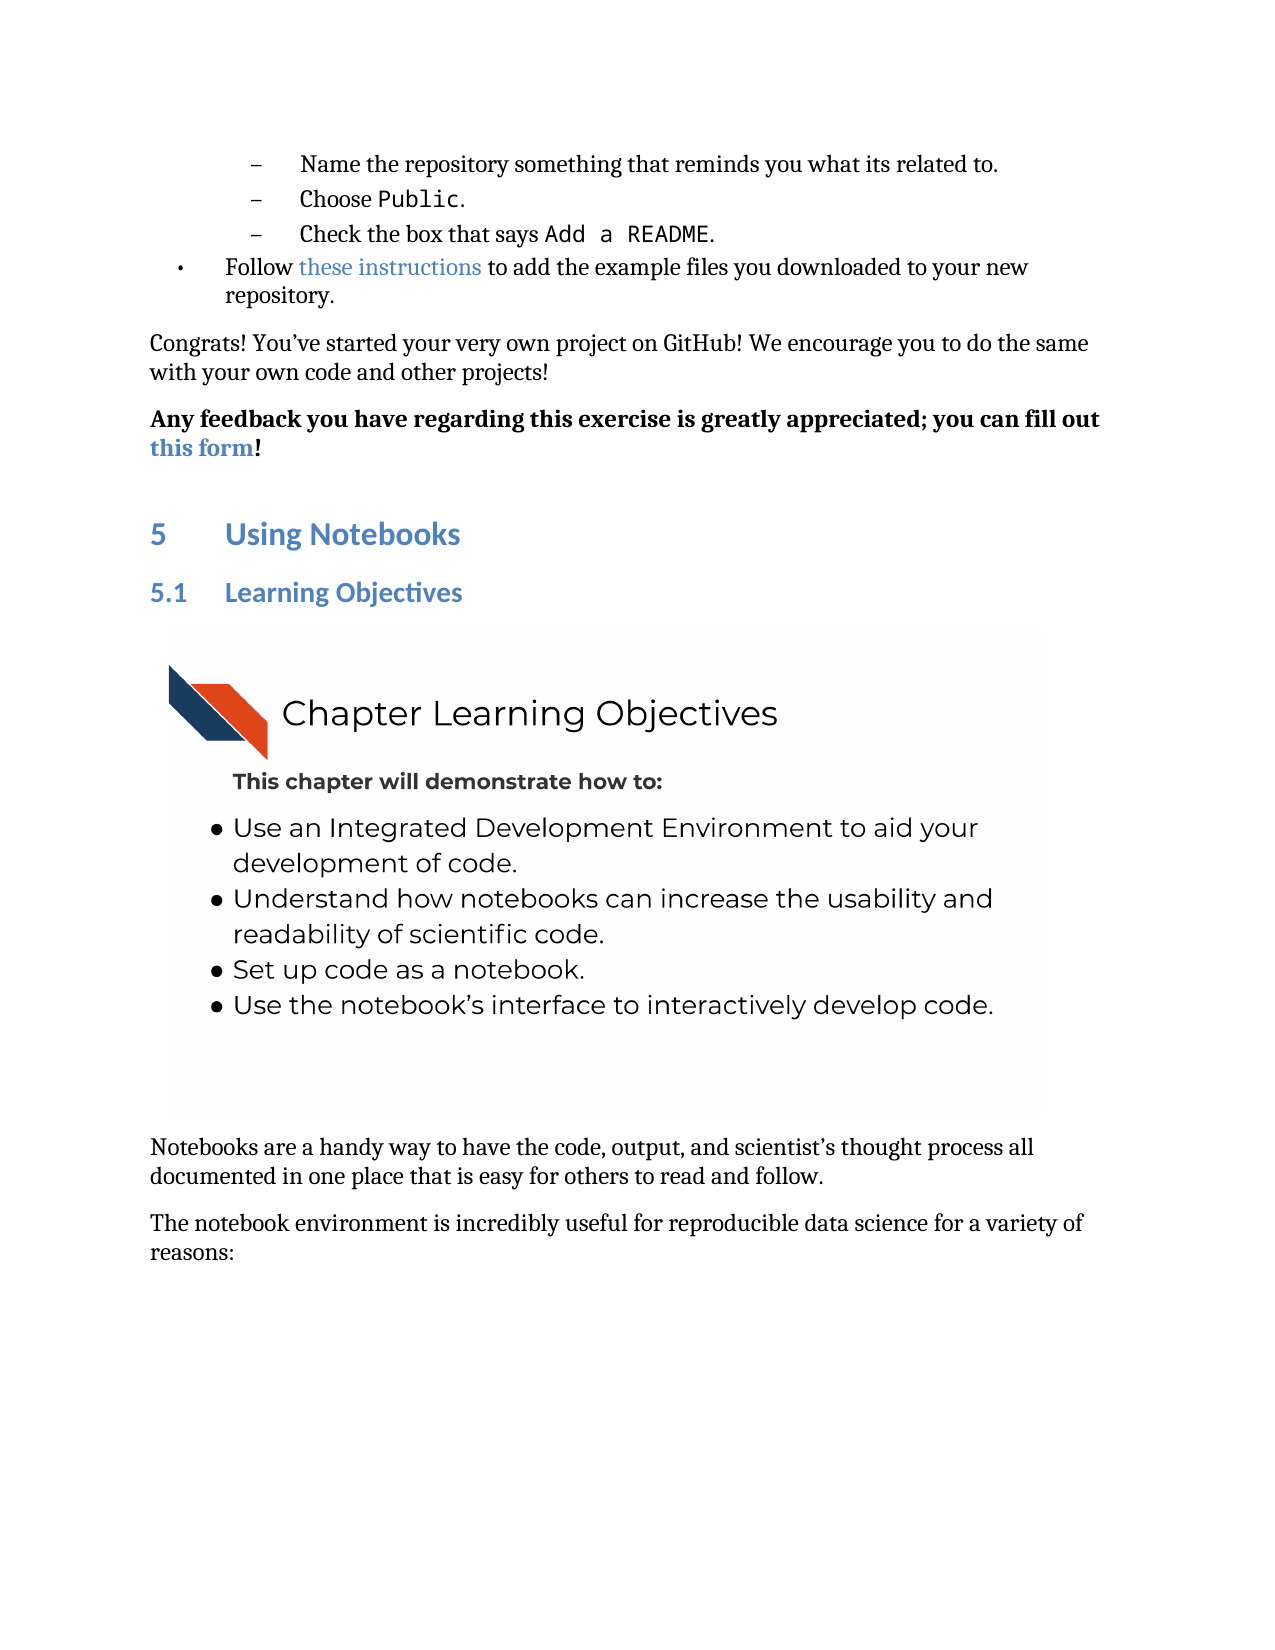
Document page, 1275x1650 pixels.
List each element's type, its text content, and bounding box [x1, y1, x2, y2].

list Name the repository something that reminds you what its related to. [250, 150, 1125, 179]
text The notebook environment is incredibly useful for reproducible data science for a variety of reasons: [150, 1209, 1125, 1267]
text Notebooks are a handy way to have the code, output, and scientist’s thought process all documented in one place that is easy for others to read and follow. [150, 1133, 1125, 1191]
text Congrats! You’ve started your very own project on GitHub! We encourage you to do the same with your own code and other projects! [150, 329, 1125, 386]
list Choose Public. [250, 182, 1125, 214]
subtitle 5 Using Notebooks [150, 512, 1125, 553]
picture [168, 628, 1044, 1115]
list Follow these instructions to add the example files you downloaded to your new repository. [175, 252, 1125, 310]
list Check the box that says Add a README. [250, 217, 1125, 249]
subtitle 5.1 Learning Objectives [150, 574, 1125, 610]
text Any feedback you have regarding this exercise is greatly appreciated; you can fill out this form! [150, 405, 1125, 462]
